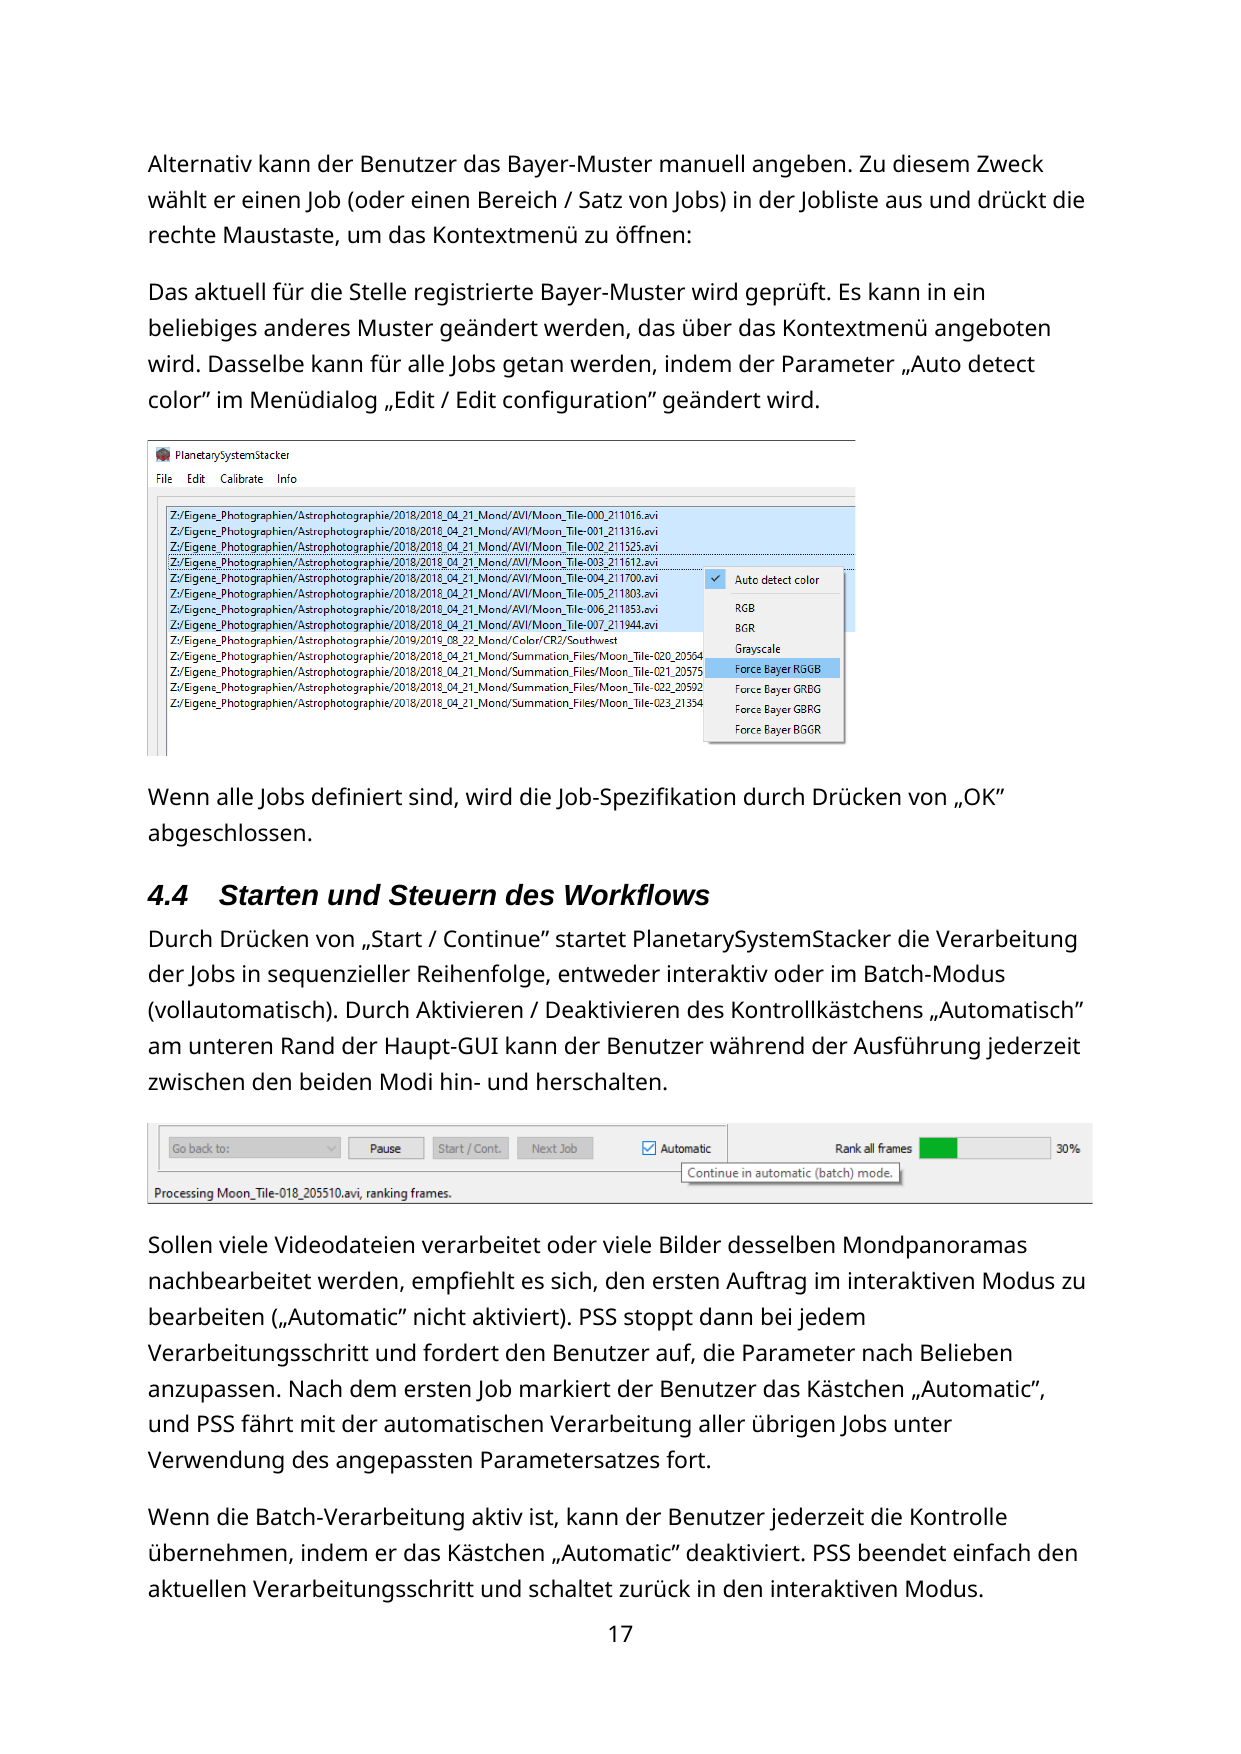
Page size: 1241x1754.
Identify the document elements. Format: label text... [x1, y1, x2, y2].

text Wenn alle Jobs definiert sind, wird die Job-Spezifikation durch Drücken von „OK” abgeschlossen. [148, 781, 1093, 848]
picture [147, 1123, 1093, 1204]
text Alternativ kann der Benutzer das Bayer-Muster manuell angeben. Zu diesem Zweck wählt er einen Job (oder einen Bereich / Satz von Jobs) in der Jobliste aus und drückt die rechte Maustaste, um das Kontextmenü zu öffnen: [148, 148, 1093, 251]
text Durch Drücken von „Start / Continue” startet PlanetarySystemStacker die Verarbeitung der Jobs in sequenzieller Reihenfolge, entweder interaktiv oder im Batch-Modus (vollautomatisch). Durch Aktivieren / Deaktivieren des Kontrollkästchens „Automatisch” am unteren Rand der Haupt-GUI kann der Benutzer während der Ausführung jederzeit zwischen den beiden Modi hin- und herschalten. [148, 922, 1093, 1097]
subtitle Starten und Steuern des Workflows [148, 878, 1093, 911]
text Das aktuell für die Stelle registrierte Bayer-Muster wird geprüft. Es kann in ein beliebiges anderes Muster geändert werden, das über das Kontextmenü angeboten wird. Dasselbe kann für alle Jobs getan werden, indem der Parameter „Auto detect color” im Menüdialog „Edit / Edit configuration” geändert wird. [148, 276, 1093, 415]
picture [147, 440, 856, 756]
text Wenn die Batch-Verarbeitung aktiv ist, kann der Benutzer jederzeit die Kontrolle übernehmen, indem er das Kästchen „Automatic” deaktiviert. PSS beendet einfach den aktuellen Verarbeitungsschritt und schaltet zurück in den interaktiven Modus. [148, 1501, 1093, 1604]
text Sollen viele Videodateien verarbeitet oder viele Bilder desselben Mondpanoramas nachbearbeitet werden, empfiehlt es sich, den ersten Auftrag im interaktiven Modus zu bearbeiten („Automatic” nicht aktiviert). PSS stoppt dann bei jedem Verarbeitungsschritt und fordert den Benutzer auf, die Parameter nach Belieben anzupassen. Nach dem ersten Job markiert der Benutzer das Kästchen „Automatic”, und PSS fährt mit der automatischen Verarbeitung aller übrigen Jobs unter Verwendung des angepassten Parametersatzes fort. [148, 1229, 1093, 1476]
